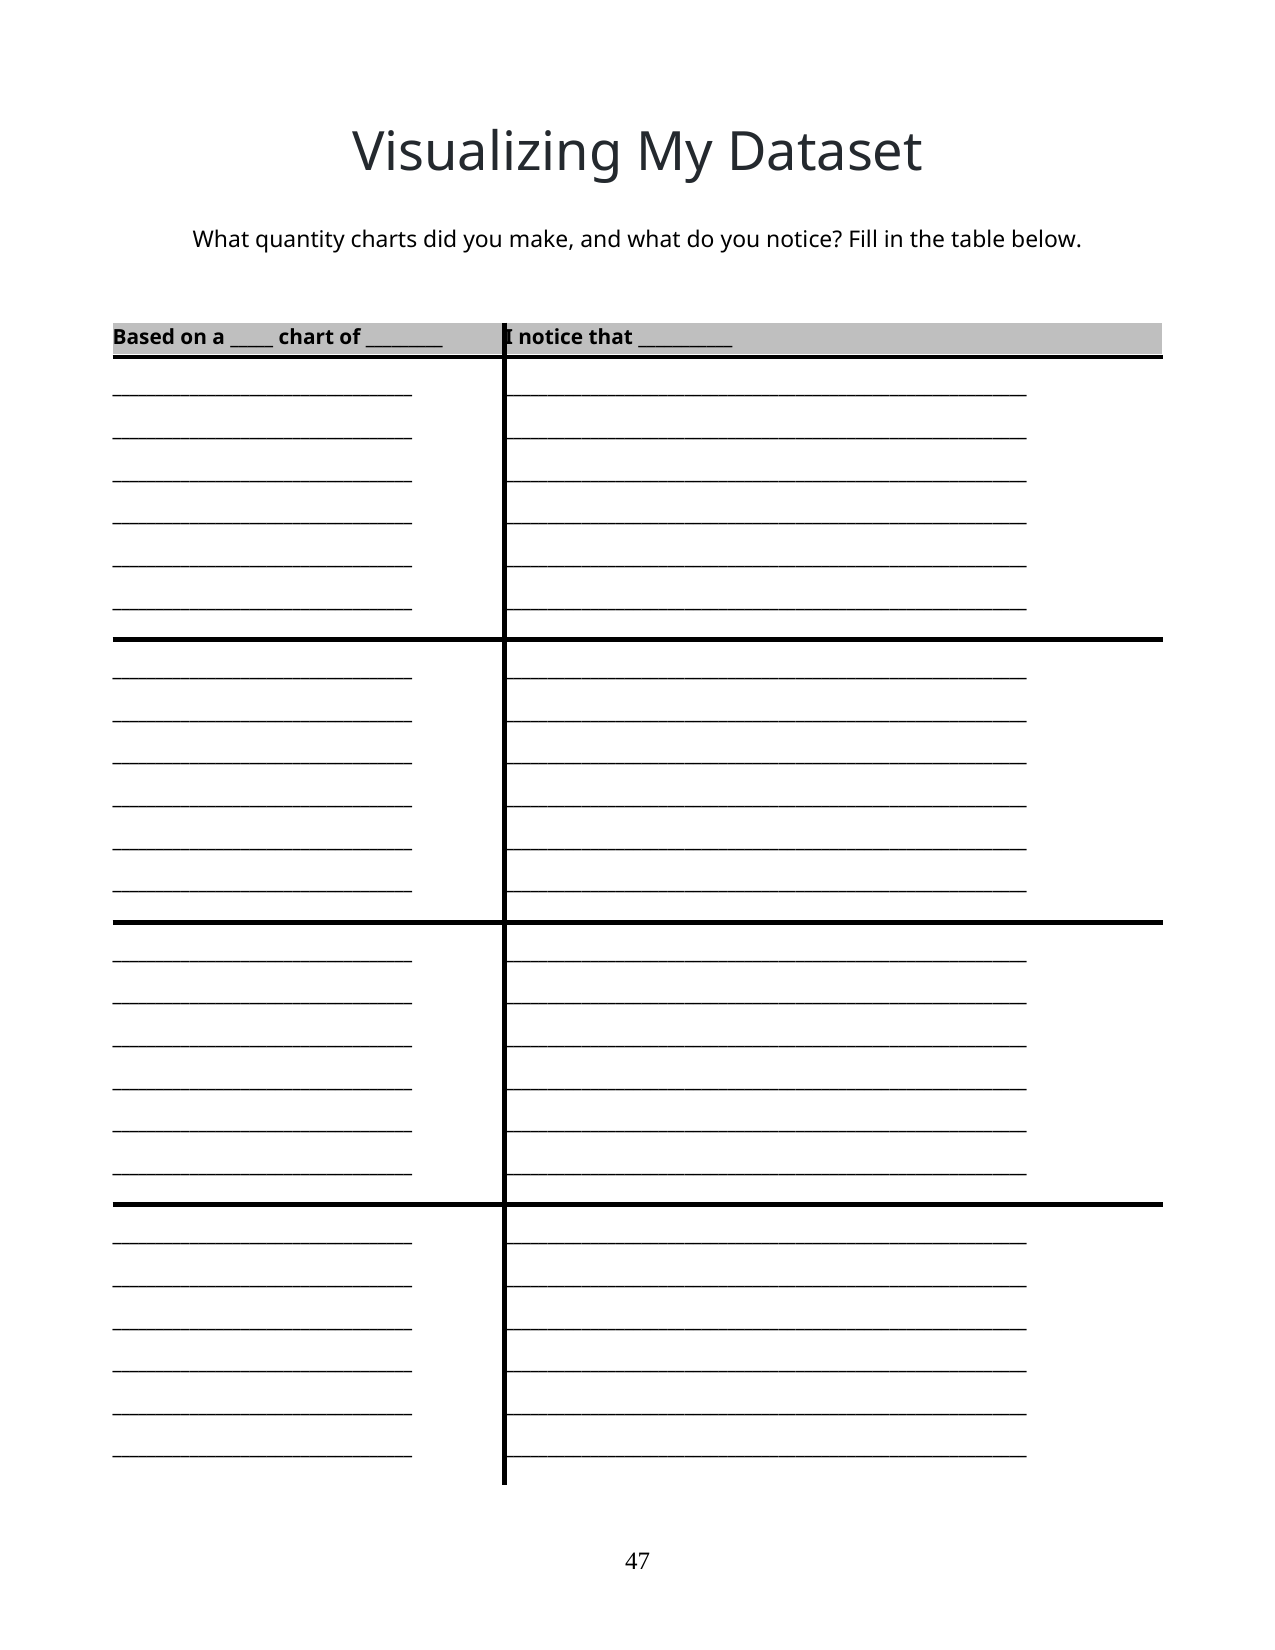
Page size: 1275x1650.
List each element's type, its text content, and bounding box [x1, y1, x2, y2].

text What quantity charts did you make, and what do you notice? Fill in the table below. [112, 223, 1162, 254]
table_cell _____________________________________________________________ _____________________________________________________________ _____________________________________________________________ _____________________________________________________________ _____________________________________________________________ _____________________________________________________________ [507, 925, 1162, 1202]
table_cell _____________________________________________________________ _____________________________________________________________ _____________________________________________________________ _____________________________________________________________ _____________________________________________________________ _____________________________________________________________ [507, 359, 1162, 637]
table_cell ___________________________________ ___________________________________ ___________________________________ ___________________________________ ___________________________________ ___________________________________ [113, 925, 502, 1202]
table_cell _____________________________________________________________ _____________________________________________________________ _____________________________________________________________ _____________________________________________________________ _____________________________________________________________ _____________________________________________________________ [507, 1207, 1162, 1485]
table_header Based on a _____ chart of _________ [113, 323, 502, 354]
table_cell ___________________________________ ___________________________________ ___________________________________ ___________________________________ ___________________________________ ___________________________________ [113, 1207, 502, 1485]
table_header I notice that ___________ [507, 323, 1162, 354]
table_cell ___________________________________ ___________________________________ ___________________________________ ___________________________________ ___________________________________ ___________________________________ [113, 642, 502, 920]
subtitle Visualizing My Dataset [112, 112, 1162, 186]
table_cell _____________________________________________________________ _____________________________________________________________ _____________________________________________________________ _____________________________________________________________ _____________________________________________________________ _____________________________________________________________ [507, 642, 1162, 920]
table_cell ___________________________________ ___________________________________ ___________________________________ ___________________________________ ___________________________________ ___________________________________ [113, 359, 502, 637]
